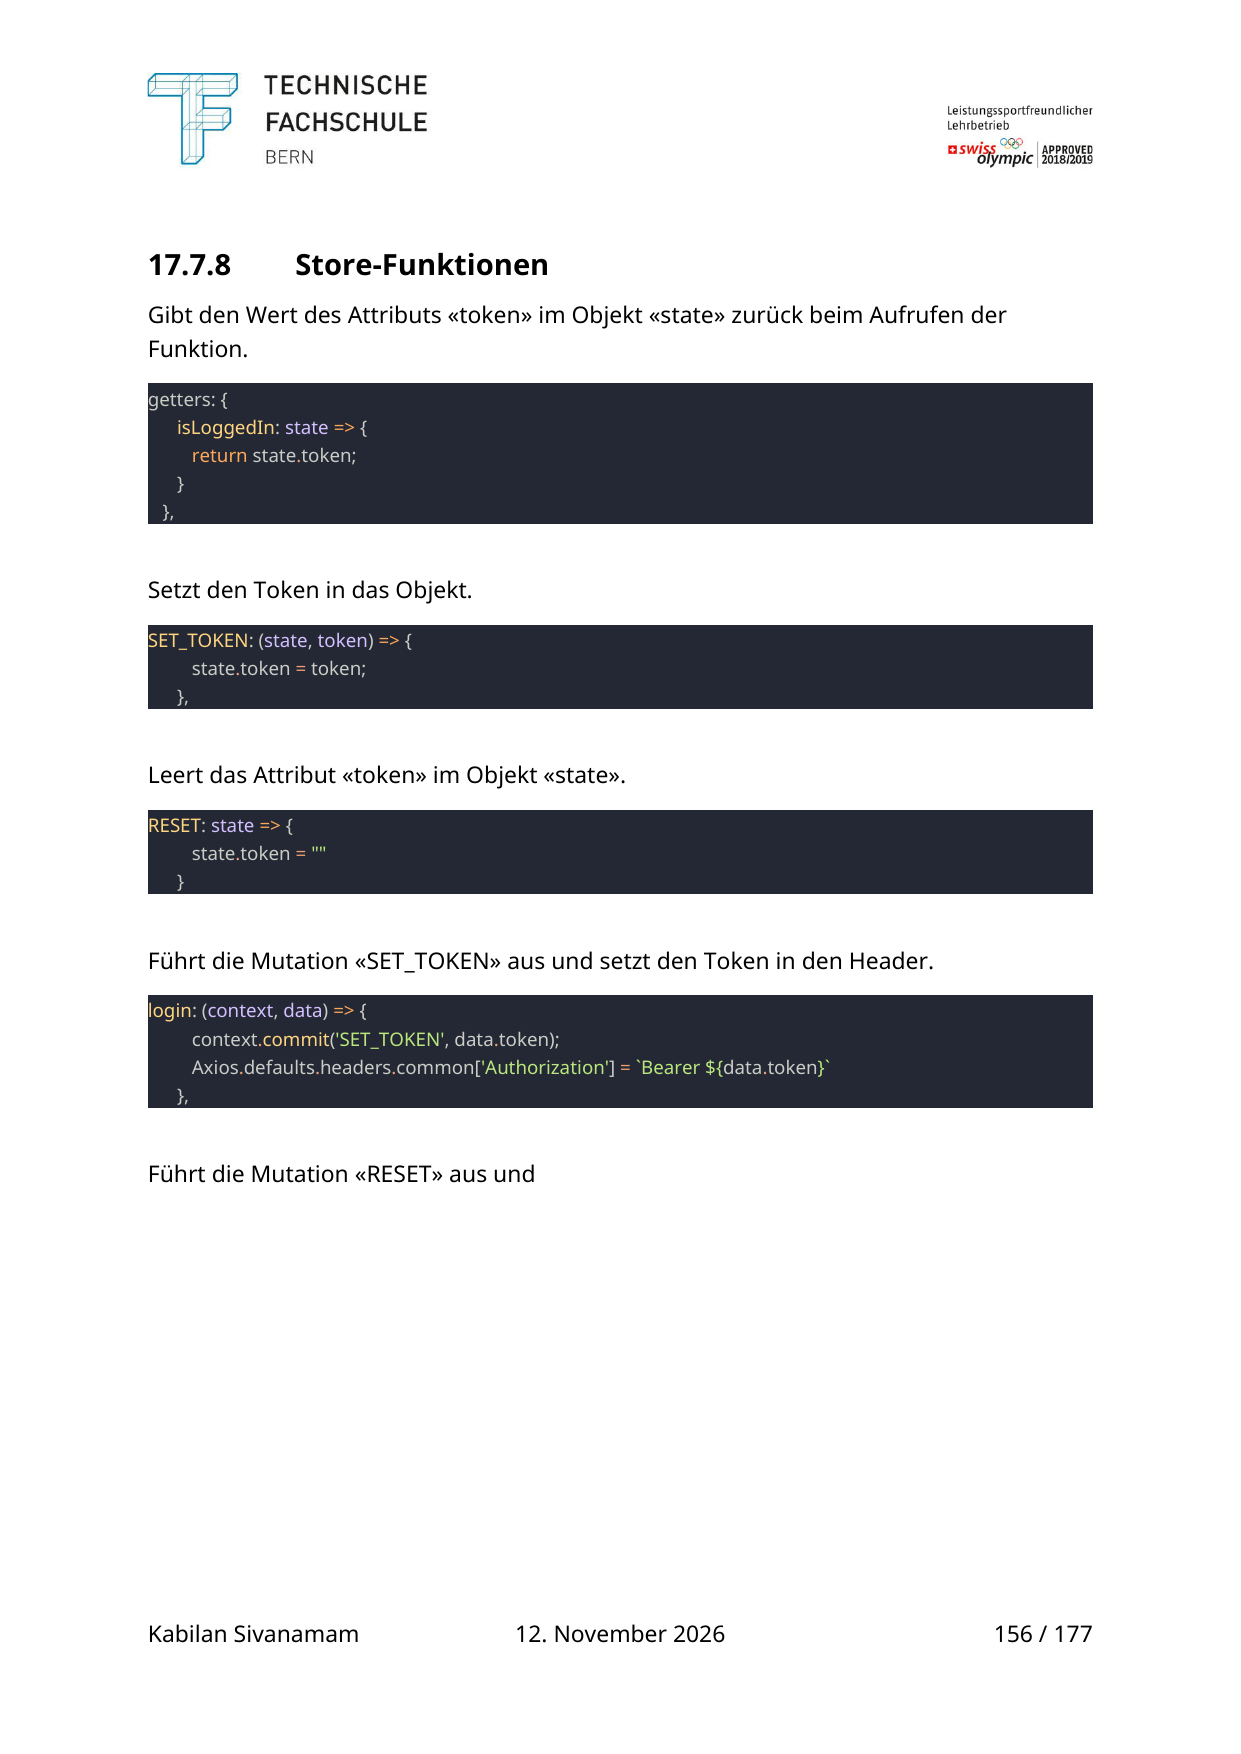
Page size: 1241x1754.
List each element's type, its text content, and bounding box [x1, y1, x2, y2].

text }, [148, 681, 1093, 709]
text return state.token; [148, 439, 1093, 468]
text Gibt den Wert des Attributs «token» im Objekt «state» zurück beim Aufrufen der Funktion. [148, 299, 1093, 364]
text Führt die Mutation «SET_TOKEN» aus und setzt den Token in den Header. [148, 945, 1093, 976]
text } [148, 866, 1093, 894]
text login: (context, data) => { [148, 995, 1093, 1023]
text SET_TOKEN: (state, token) => { [148, 625, 1093, 653]
text getters: { [148, 383, 1093, 411]
text RESET: state => { [148, 810, 1093, 838]
text }, [148, 496, 1093, 524]
subtitle Store-Funktionen [148, 244, 1093, 283]
text context.commit('SET_TOKEN', data.token); [148, 1023, 1093, 1051]
text Führt die Mutation «RESET» aus und [148, 1158, 1093, 1189]
picture [147, 73, 1093, 196]
text state.token = "" [148, 838, 1093, 866]
text Setzt den Token in das Objekt. [148, 574, 1093, 606]
text } [148, 468, 1093, 496]
text isLoggedIn: state => { [148, 411, 1093, 439]
text state.token = token; [148, 653, 1093, 681]
text Leert das Attribut «token» im Objekt «state». [148, 759, 1093, 791]
text }, [148, 1079, 1093, 1108]
text Axios.defaults.headers.common['Authorization'] = `Bearer ${data.token}` [148, 1051, 1093, 1079]
